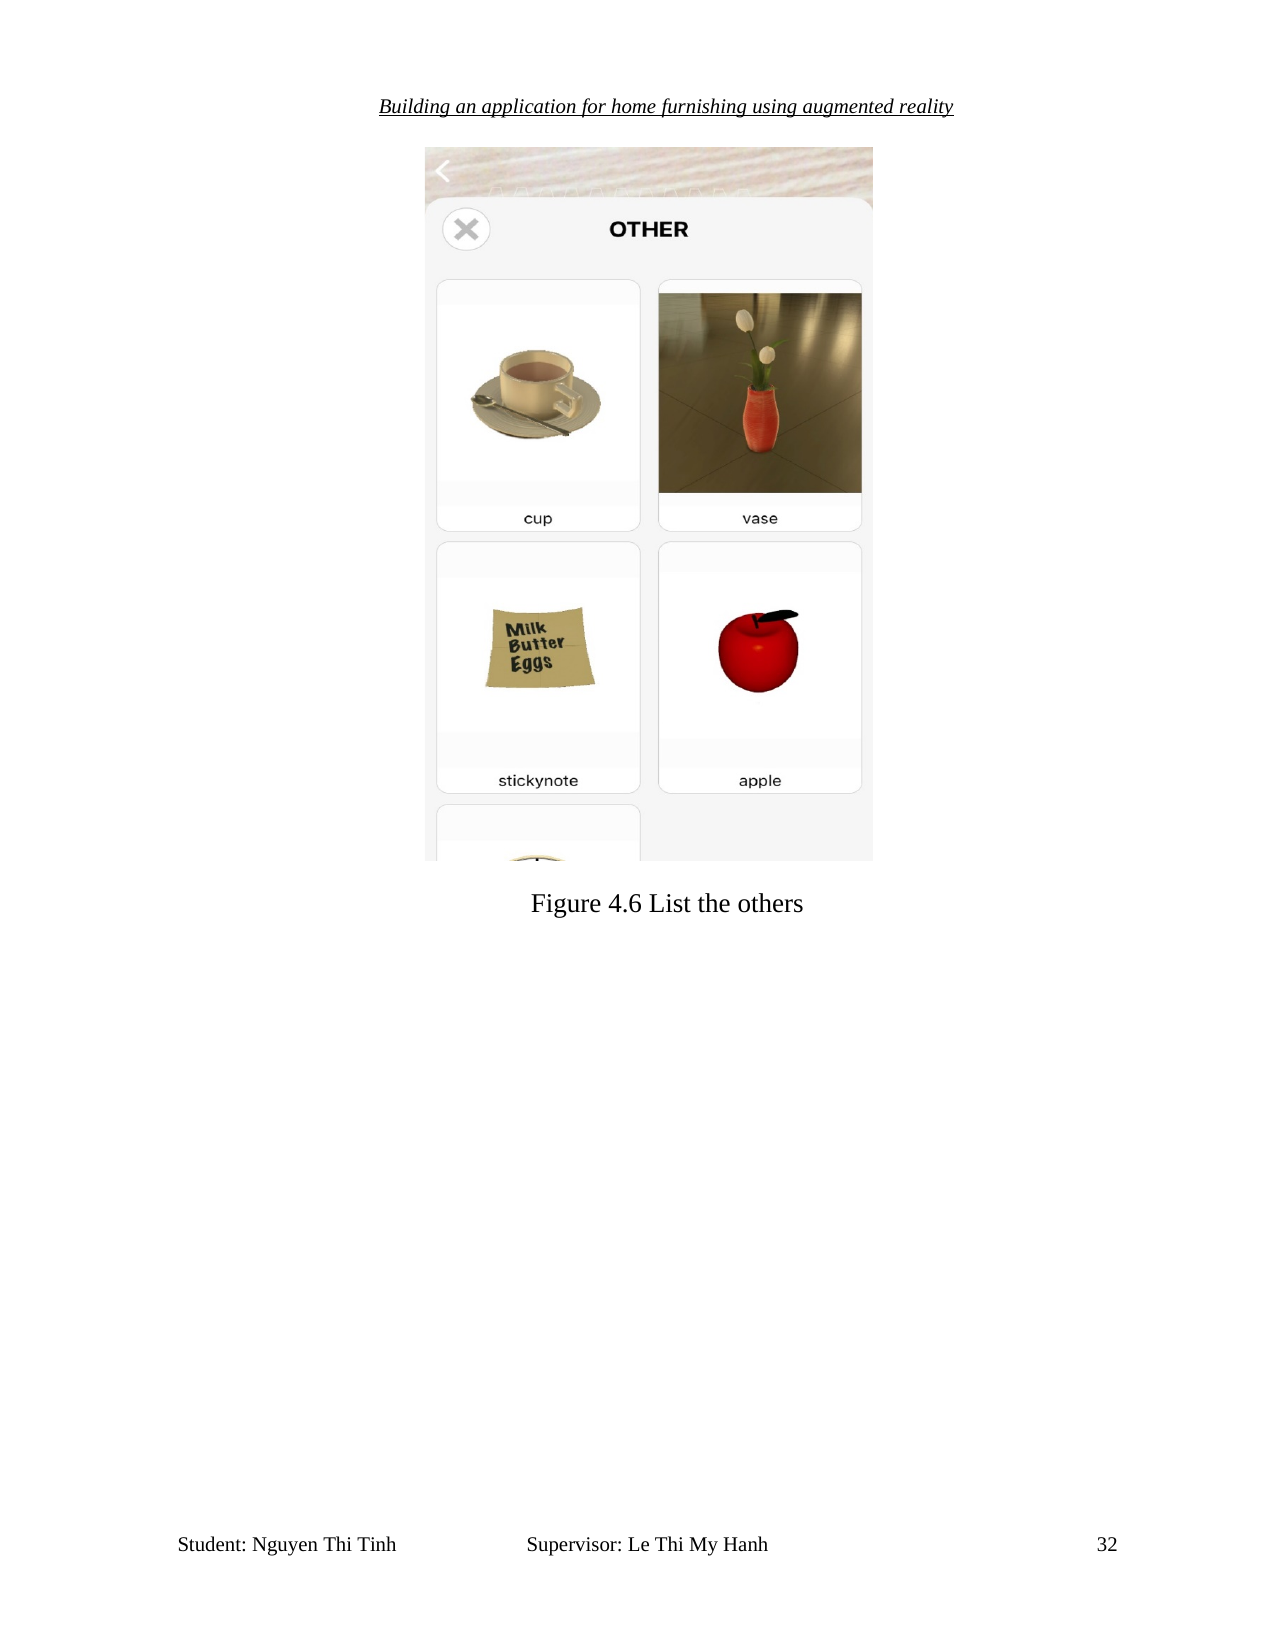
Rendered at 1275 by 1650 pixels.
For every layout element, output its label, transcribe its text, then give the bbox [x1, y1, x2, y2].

picture [424, 147, 873, 861]
text Figure 4.6 List the others [177, 888, 1157, 919]
